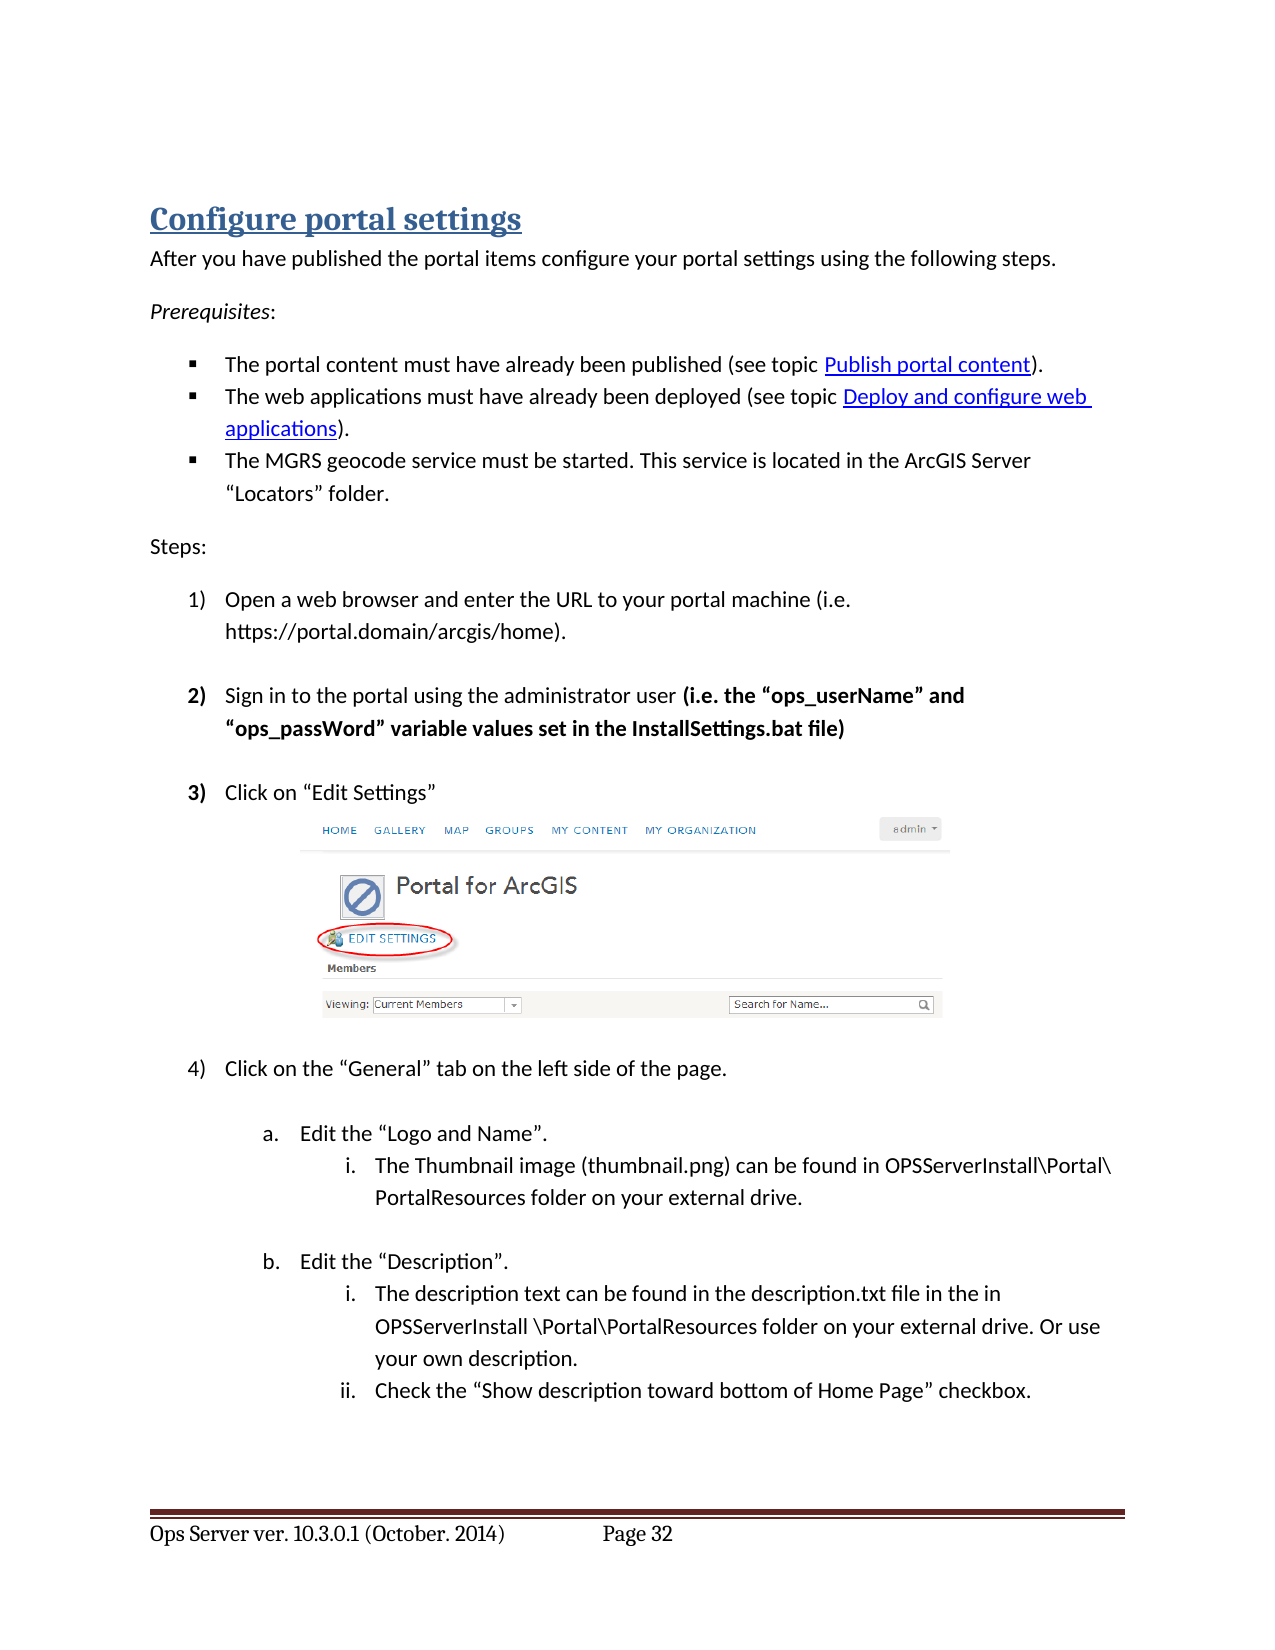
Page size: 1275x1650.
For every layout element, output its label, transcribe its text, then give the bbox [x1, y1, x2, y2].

text After you have published the portal items configure your portal settings using the following steps. [150, 244, 1125, 272]
subtitle Configure portal settings [150, 200, 1125, 238]
list The web applications must have already been deployed (see topic Deploy and configure web applications). [187, 382, 1125, 442]
list Edit the “Description”. [262, 1247, 1125, 1275]
list Click on “Edit Settings” [187, 778, 1125, 806]
list The MGRS geocode service must be started. This service is located in the ArcGIS Server “Locators” folder. [187, 447, 1125, 507]
list Sign in to the portal using the administrator user (i.e. the “ops_userName” and “ops_passWord” variable values set in the InstallSettings.bat file) [187, 681, 1125, 742]
text Prerequisites: [150, 297, 1125, 325]
list Edit the “Logo and Name”. [262, 1119, 1125, 1147]
list Open a web browser and enter the URL to your portal machine (i.e. https://portal.domain/arcgis/home). [187, 585, 1125, 645]
list The description text can be found in the description.txt file in the in OPSServerInstall \Portal\PortalResources folder on your external drive. Or use your own description. [356, 1279, 1125, 1372]
list Check the “Show description toward bottom of Home Page” checkbox. [356, 1376, 1125, 1404]
list Click on the “General” tab on the left side of the page. [187, 1054, 1125, 1082]
list The portal content must have already been published (see topic Publish portal content). [187, 350, 1125, 378]
picture [300, 810, 951, 1018]
text Steps: [150, 532, 1125, 560]
list The Thumbnail image (thumbnail.png) can be found in OPSServerInstall\Portal\PortalResources folder on your external drive. [356, 1151, 1125, 1211]
